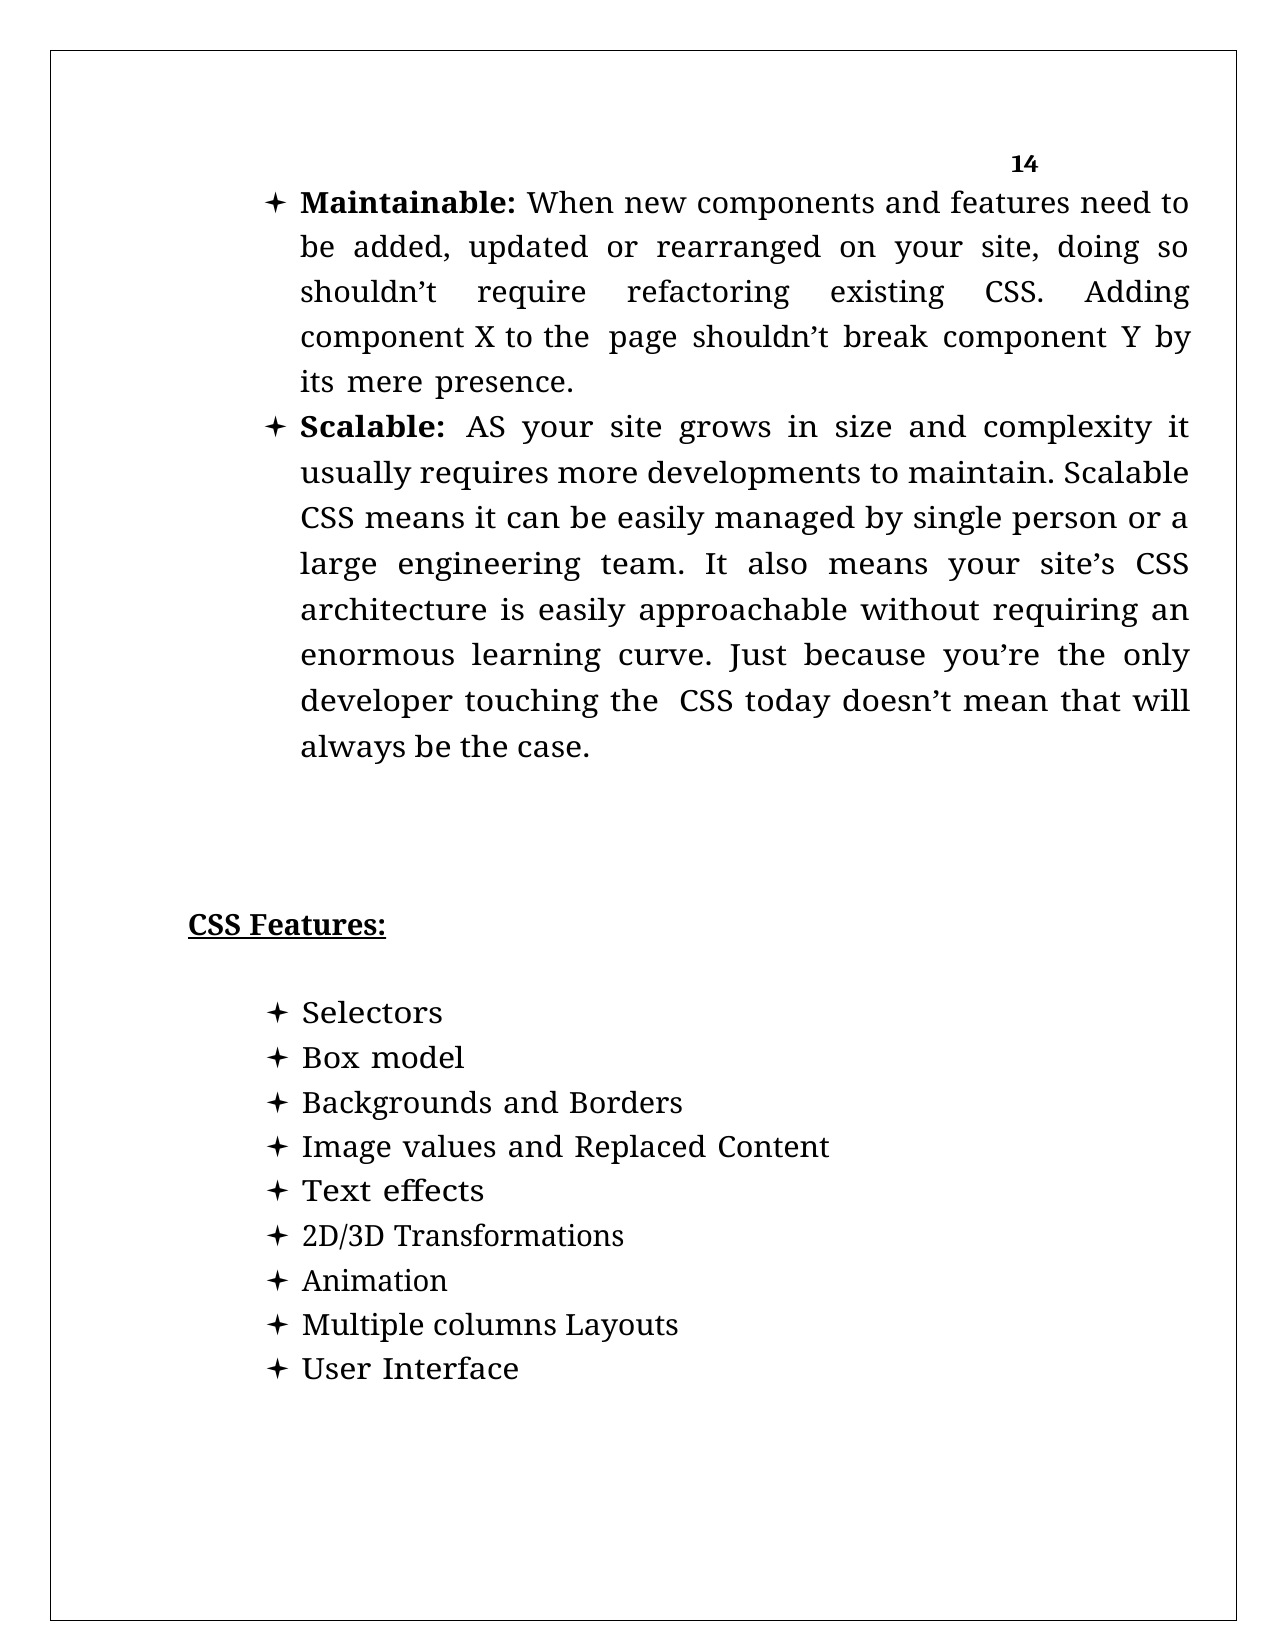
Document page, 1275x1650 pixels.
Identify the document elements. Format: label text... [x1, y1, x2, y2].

list Backgrounds and Borders [264, 1082, 1236, 1122]
list Box model [264, 1037, 1236, 1077]
list Scalable: AS your site grows in size and complexity it usually requires more developments to maintain. Scalable CSS means it can be easily managed by single person or a large engineering team. It also means your site’s CSS architecture is easily approachable without requiring an enormous learning curve. Just because you’re the only developer touching the CSS today doesn’t mean that will always be the case. [262, 406, 1191, 766]
subtitle CSS Features: [188, 904, 1236, 943]
list Maintainable: When new components and features need to be added, updated or rearranged on your site, doing so shouldn’t require refactoring existing CSS. Adding component X to the page shouldn’t break component Y by its mere presence. [262, 182, 1191, 401]
list 2D/3D Transformations [264, 1215, 1236, 1255]
list User Interface [264, 1349, 1236, 1388]
list Multiple columns Layouts [264, 1304, 1236, 1344]
list Animation [264, 1260, 1236, 1299]
list Image values and Replaced Content [264, 1126, 1236, 1166]
list Text effects [264, 1171, 1236, 1210]
list Selectors [264, 993, 1236, 1032]
